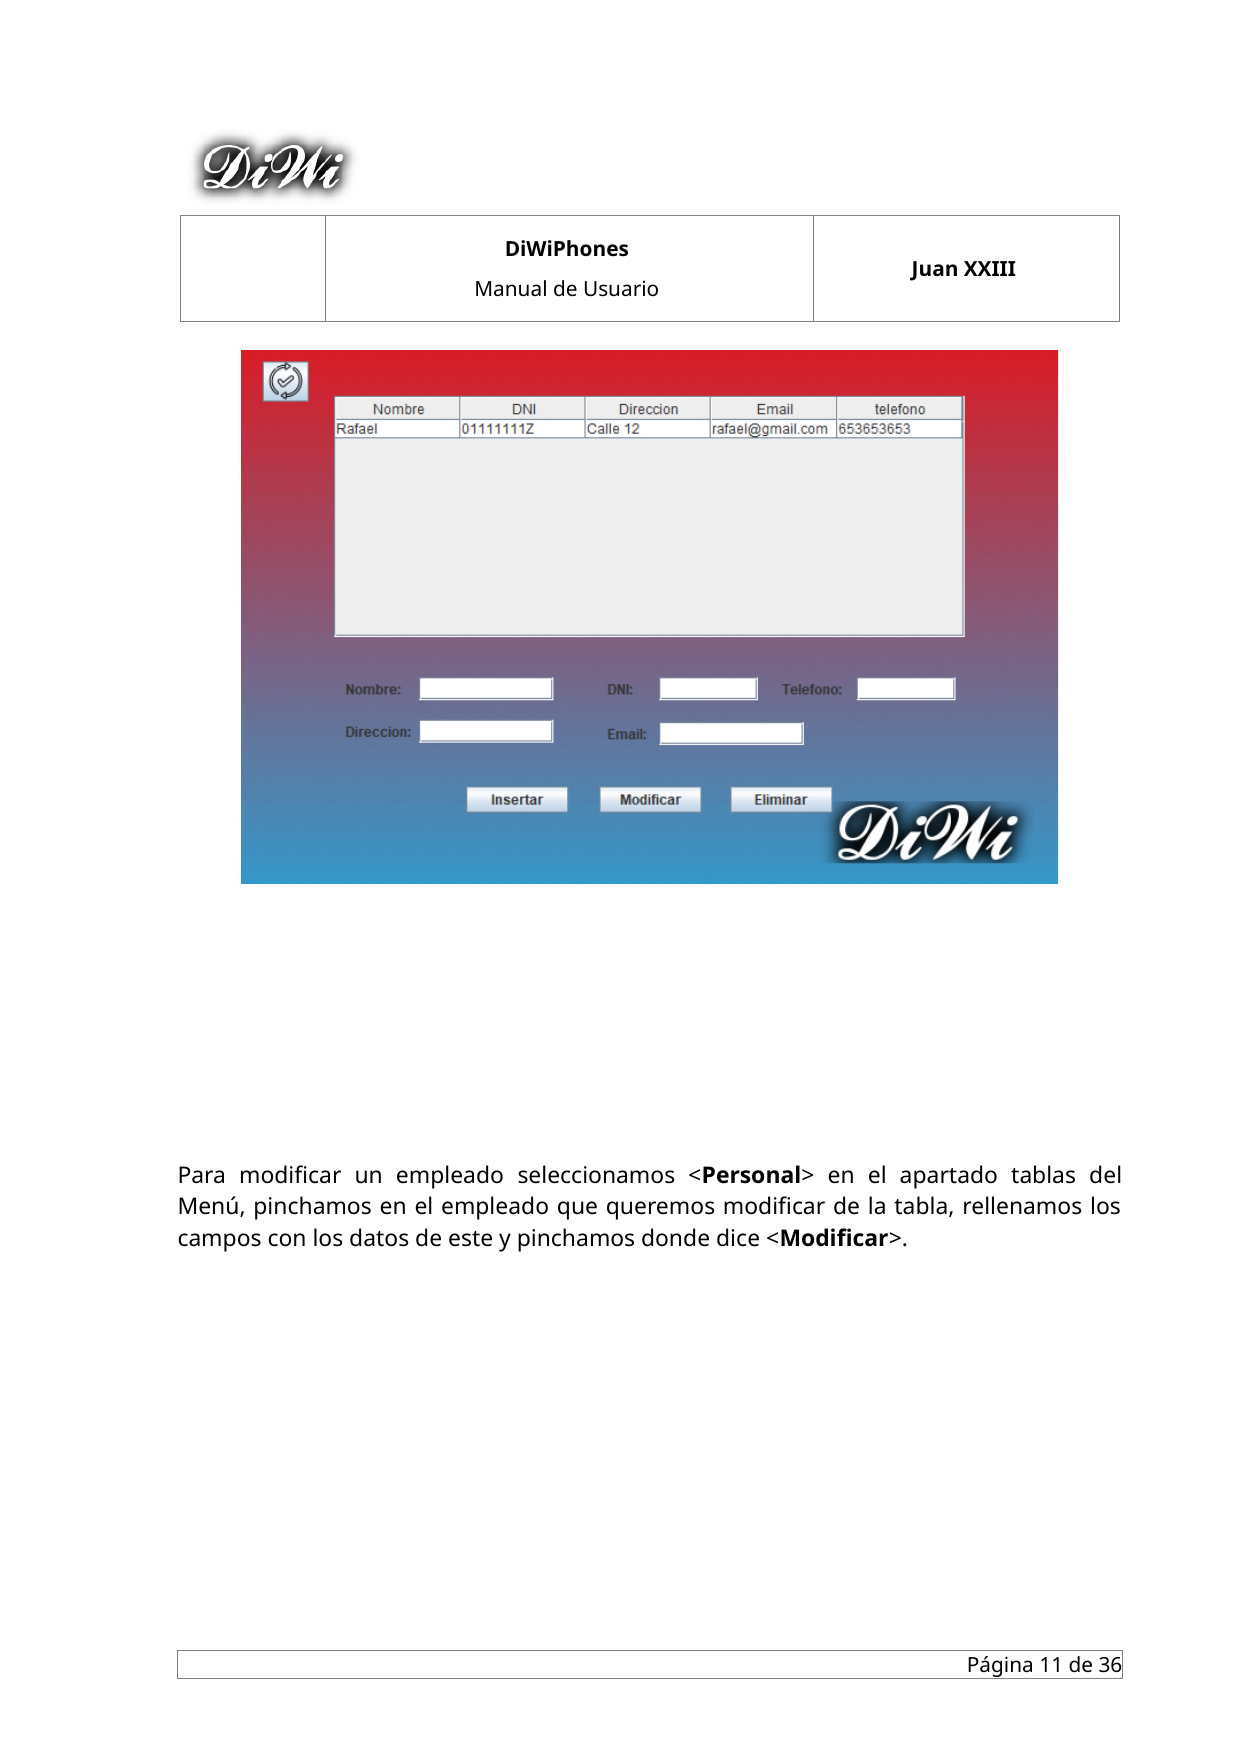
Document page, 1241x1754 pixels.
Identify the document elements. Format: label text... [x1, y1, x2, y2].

picture [241, 350, 1059, 884]
picture [177, 118, 369, 215]
text Para modificar un empleado seleccionamos <Personal> en el apartado tablas del Menú, pinchamos en el empleado que queremos modificar de la tabla, rellenamos los campos con los datos de este y pinchamos donde dice <Modificar>. [177, 1159, 1122, 1253]
